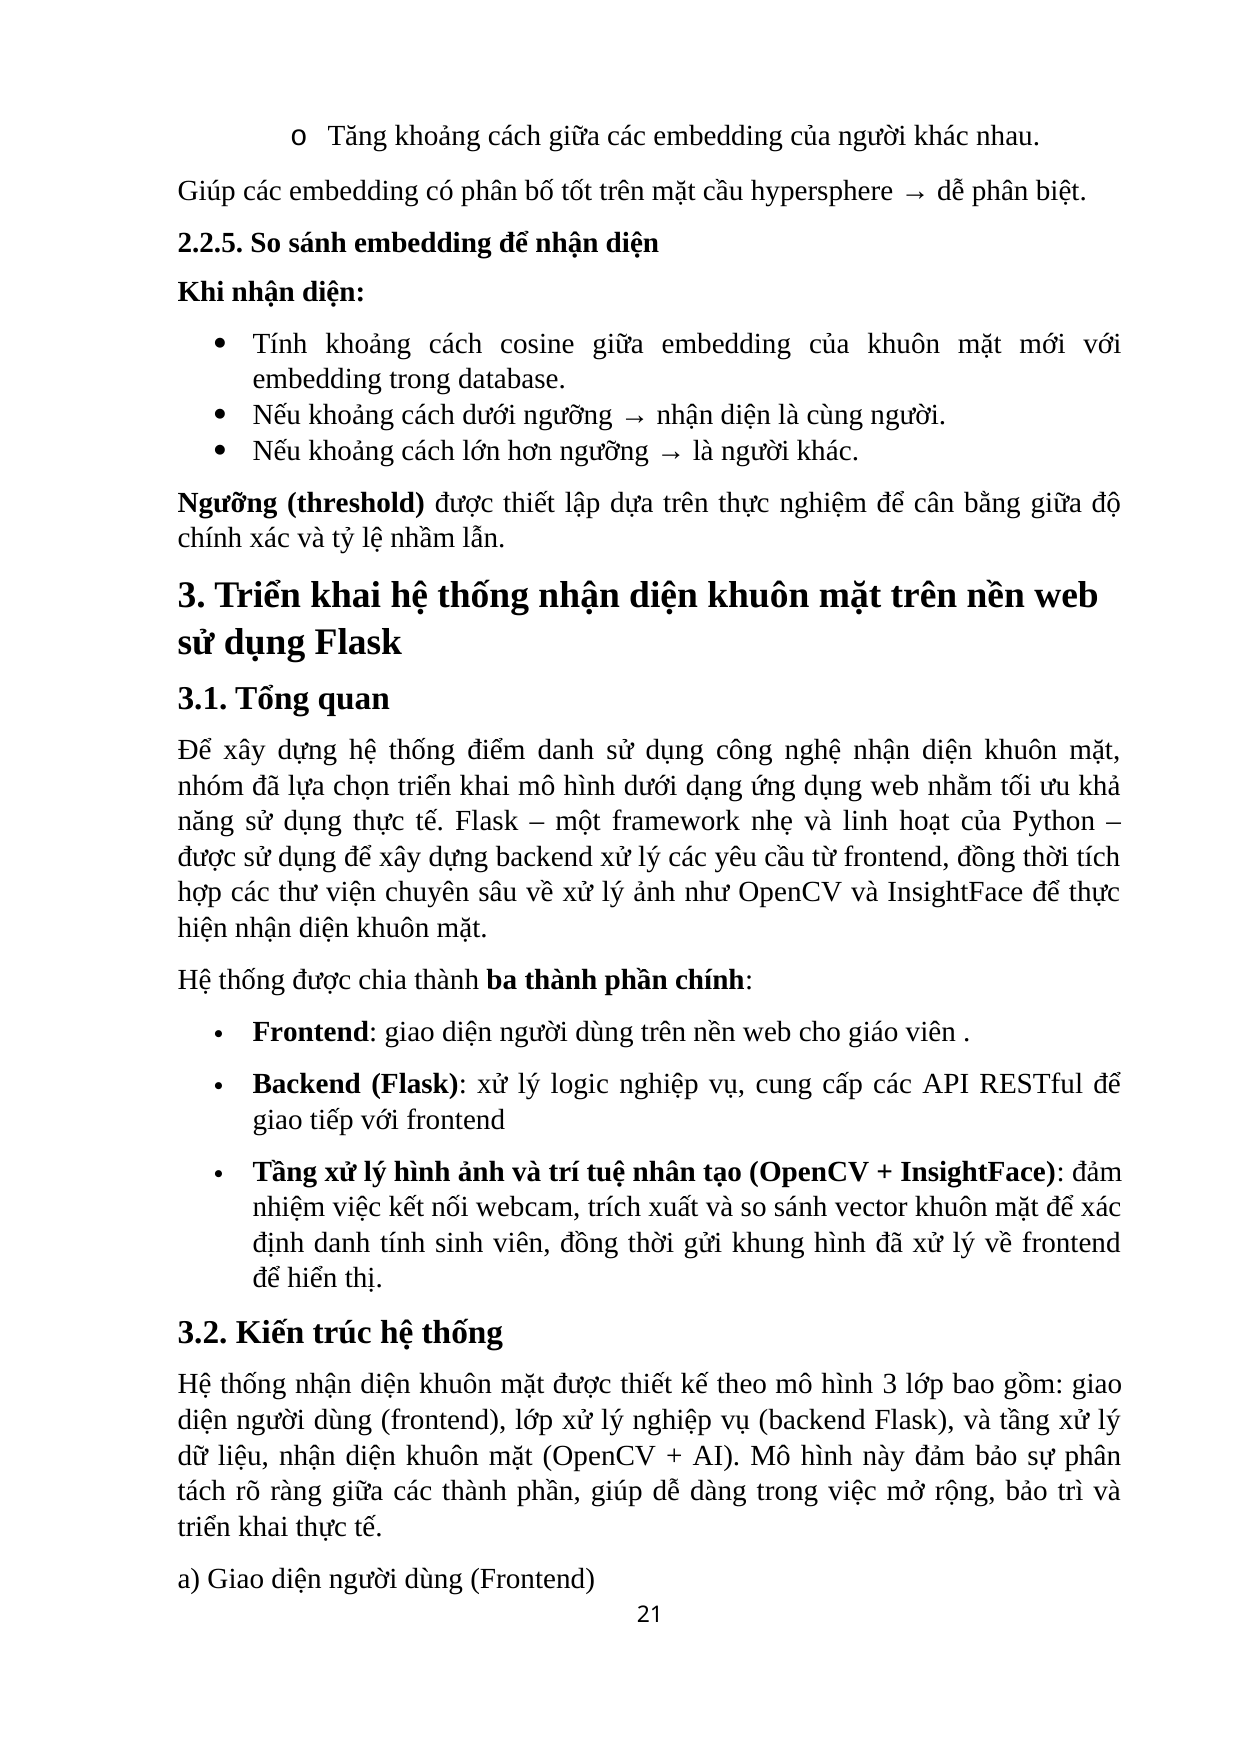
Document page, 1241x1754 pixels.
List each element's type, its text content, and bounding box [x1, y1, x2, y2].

subtitle 3.1. Tổng quan [177, 678, 1122, 717]
list Tầng xử lý hình ảnh và trí tuệ nhân tạo (OpenCV + InsightFace): đảm nhiệm việc kết nối webcam, trích xuất và so sánh vector khuôn mặt để xác định danh tính sinh viên, đồng thời gửi khung hình đã xử lý về frontend để hiển thị. [215, 1154, 1122, 1294]
text a) Giao diện người dùng (Frontend) [177, 1561, 1122, 1594]
list Tính khoảng cách cosine giữa embedding của khuôn mặt mới với embedding trong database. [215, 326, 1122, 395]
list Nếu khoảng cách lớn hơn ngưỡng → là người khác. [215, 433, 1122, 466]
subtitle 3.2. Kiến trúc hệ thống [177, 1313, 1122, 1351]
text Ngưỡng (threshold) được thiết lập dựa trên thực nghiệm để cân bằng giữa độ chính xác và tỷ lệ nhầm lẫn. [177, 485, 1122, 554]
subtitle 3. Triển khai hệ thống nhận diện khuôn mặt trên nền web sử dụng Flask [177, 573, 1122, 662]
list Nếu khoảng cách dưới ngưỡng → nhận diện là cùng người. [215, 397, 1122, 431]
text Để xây dựng hệ thống điểm danh sử dụng công nghệ nhận diện khuôn mặt, nhóm đã lựa chọn triển khai mô hình dưới dạng ứng dụng web nhằm tối ưu khả năng sử dụng thực tế. Flask – một framework nhẹ và linh hoạt của Python – được sử dụng để xây dựng backend xử lý các yêu cầu từ frontend, đồng thời tích hợp các thư viện chuyên sâu về xử lý ảnh như OpenCV và InsightFace để thực hiện nhận diện khuôn mặt. [177, 732, 1122, 943]
text Hệ thống được chia thành ba thành phần chính: [177, 962, 1122, 996]
text Giúp các embedding có phân bố tốt trên mặt cầu hypersphere → dễ phân biệt. [177, 173, 1122, 206]
subtitle 2.2.5. So sánh embedding để nhận diện [177, 225, 1122, 259]
list Backend (Flask): xử lý logic nghiệp vụ, cung cấp các API RESTful để giao tiếp với frontend [215, 1066, 1122, 1135]
text Khi nhận diện: [177, 274, 1122, 307]
list Frontend: giao diện người dùng trên nền web cho giáo viên . [215, 1014, 1122, 1048]
text Hệ thống nhận diện khuôn mặt được thiết kế theo mô hình 3 lớp bao gồm: giao diện người dùng (frontend), lớp xử lý nghiệp vụ (backend Flask), và tầng xử lý dữ liệu, nhận diện khuôn mặt (OpenCV + AI). Mô hình này đảm bảo sự phân tách rõ ràng giữa các thành phần, giúp dễ dàng trong việc mở rộng, bảo trì và triển khai thực tế. [177, 1367, 1122, 1542]
list Tăng khoảng cách giữa các embedding của người khác nhau. [290, 118, 1122, 154]
